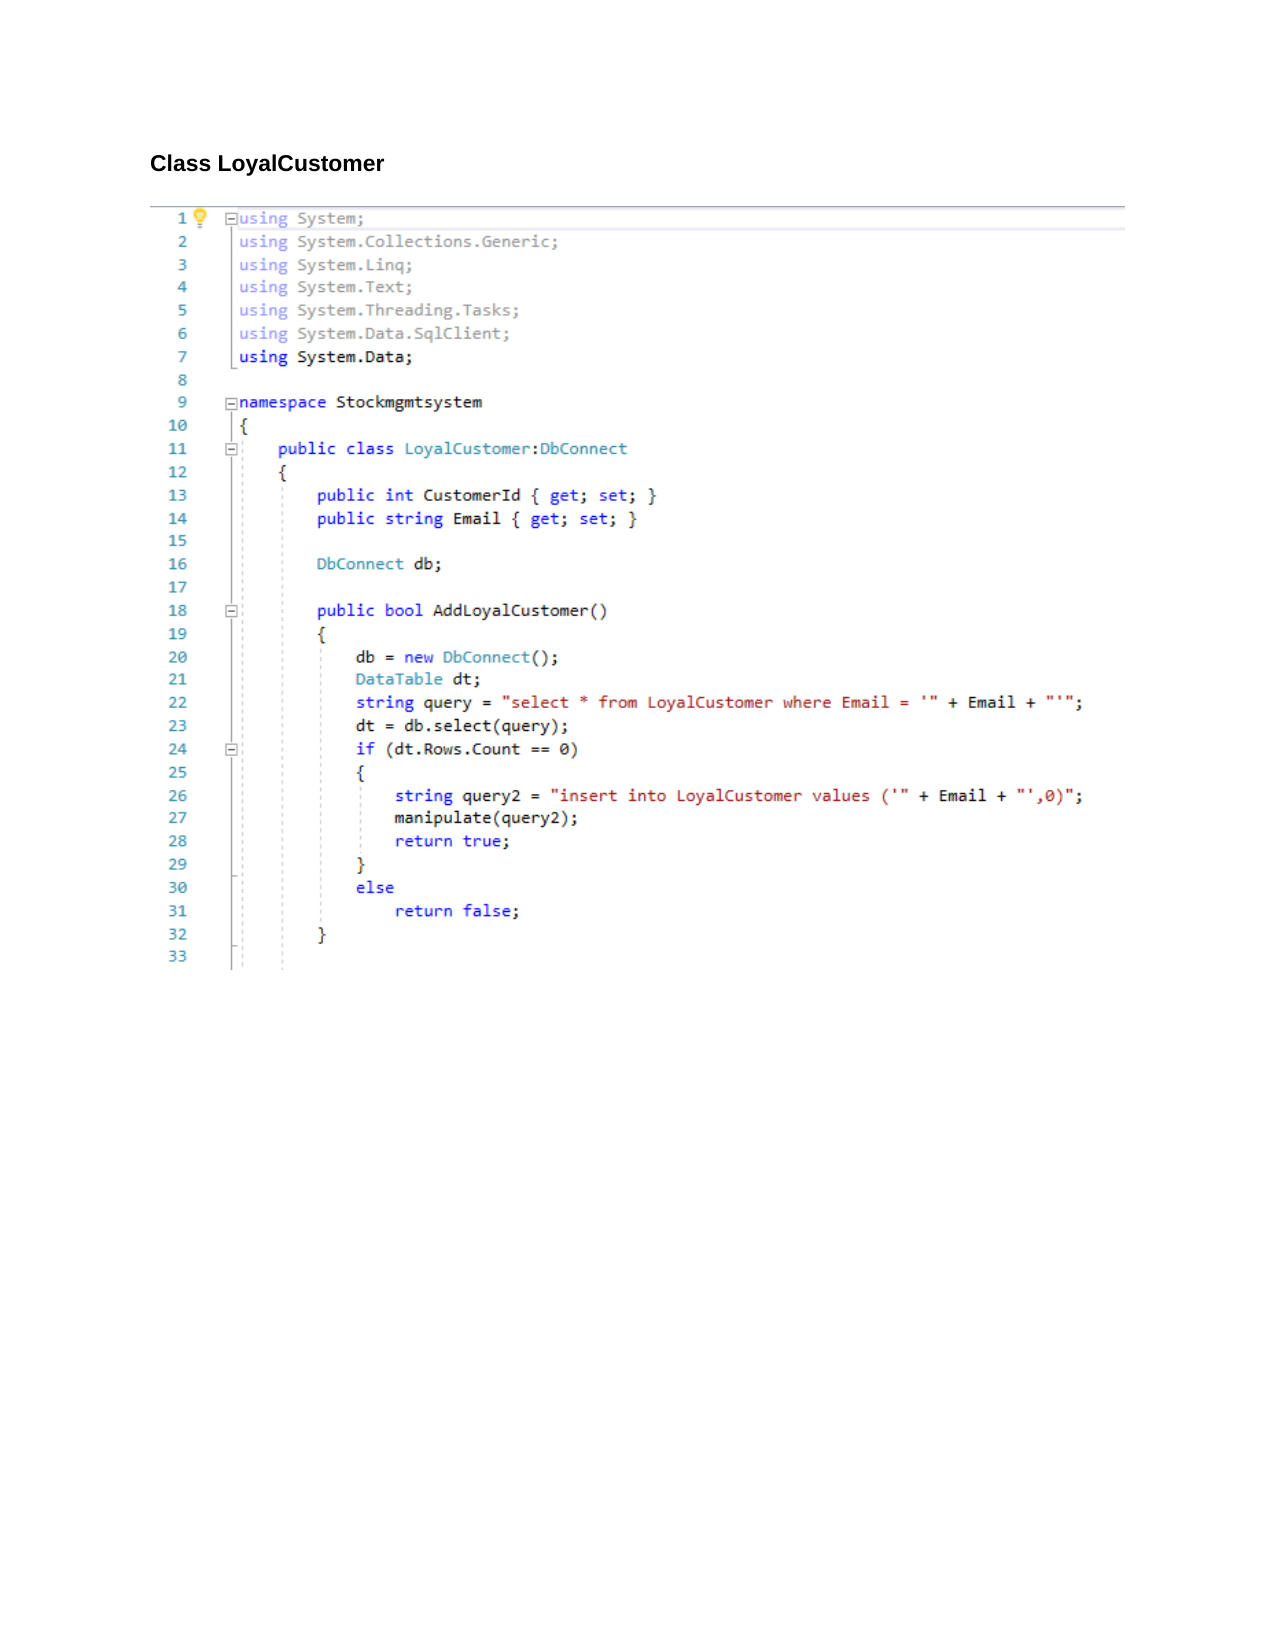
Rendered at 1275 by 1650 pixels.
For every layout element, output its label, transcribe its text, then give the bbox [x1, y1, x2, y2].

picture [150, 206, 1125, 970]
text Class LoyalCustomer [150, 150, 1125, 176]
